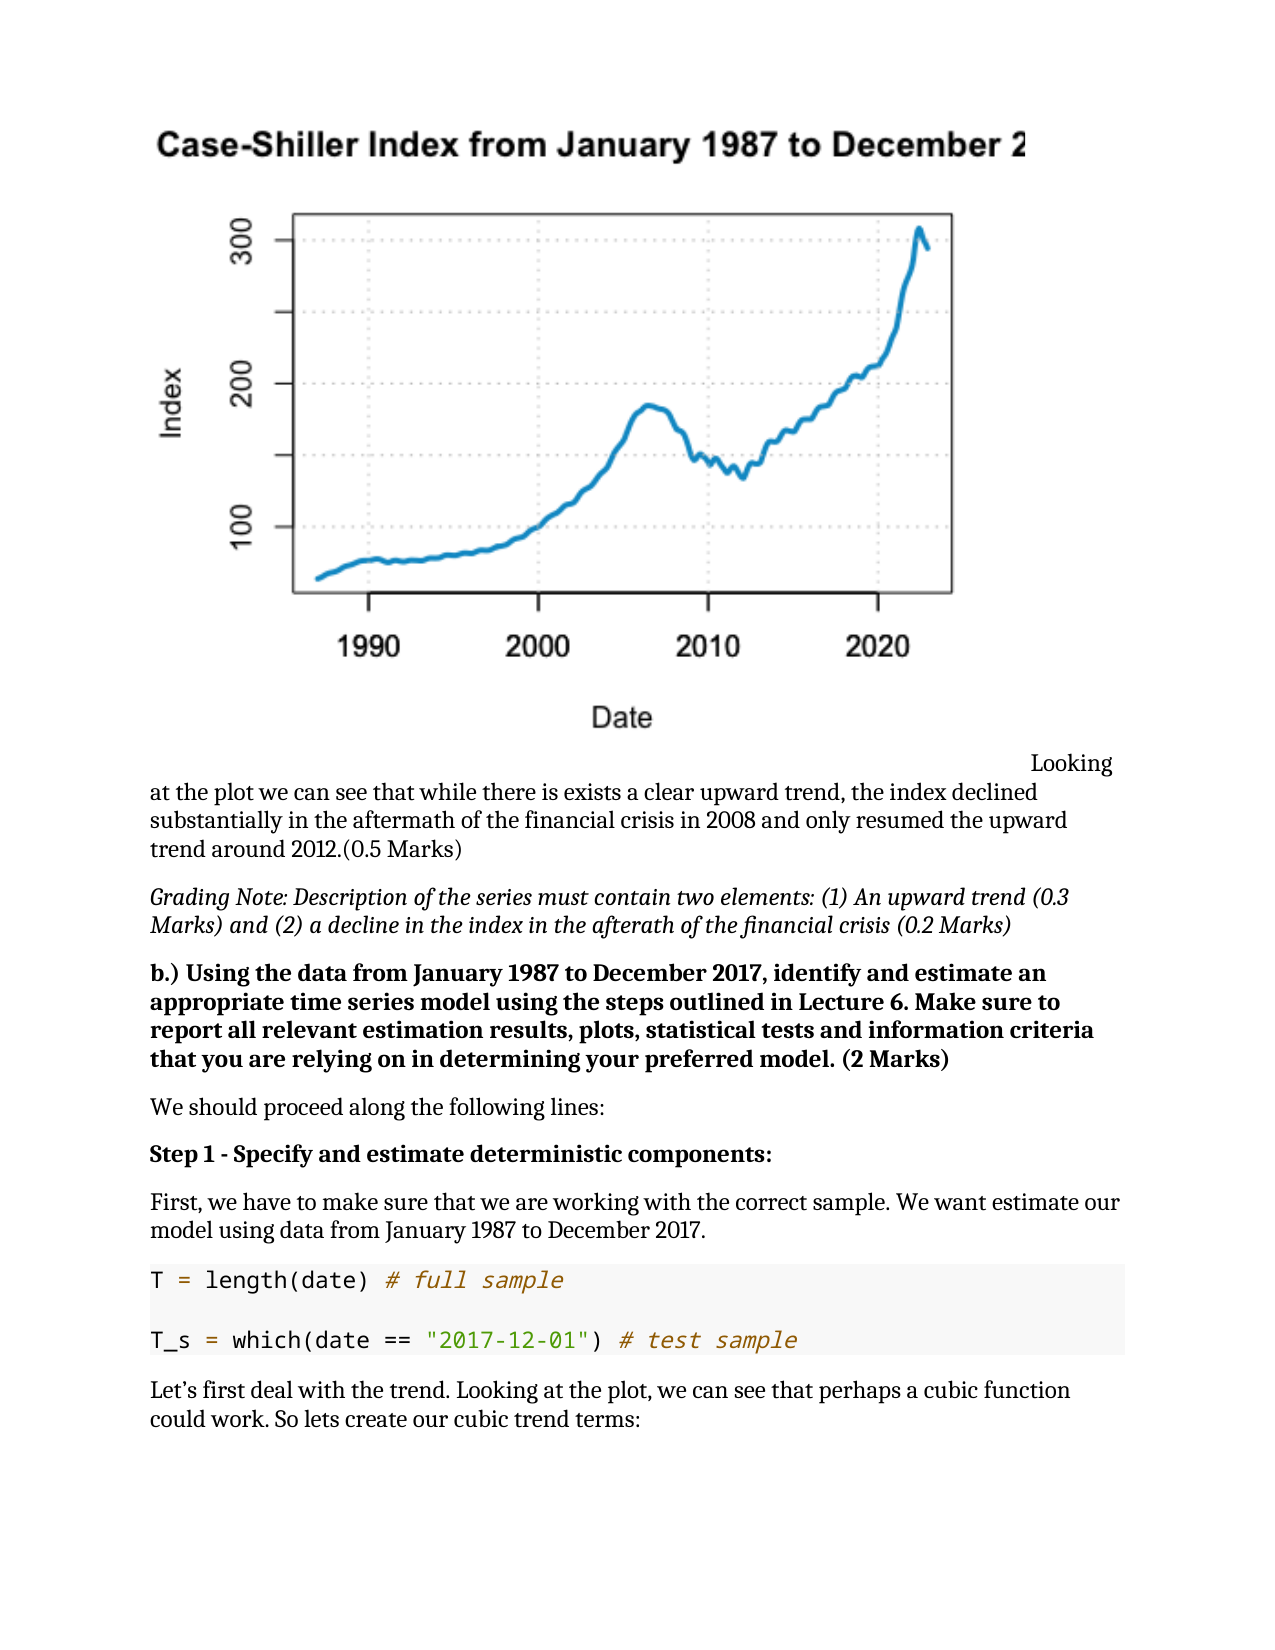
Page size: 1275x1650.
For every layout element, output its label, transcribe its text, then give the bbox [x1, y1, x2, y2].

text Let’s first deal with the trend. Looking at the plot, we can see that perhaps a cubic function could work. So lets create our cubic trend terms: [150, 1376, 1125, 1433]
text T = length(date) # full sample T_s = which(date == "2017-12-01") # test sample [150, 1264, 1125, 1355]
text We should proceed along the following lines: [150, 1092, 1125, 1121]
text Grading Note: Description of the series must contain two elements: (1) An upward trend (0.3 Marks) and (2) a decline in the index in the afterath of the financial crisis (0.2 Marks) [150, 882, 1125, 940]
picture [150, 71, 1025, 772]
text Step 1 - Specify and estimate deterministic components: [150, 1140, 1125, 1169]
text b.) Using the data from January 1987 to December 2017, identify and estimate an appropriate time series model using the steps outlined in Lecture 6. Make sure to report all relevant estimation results, plots, statistical tests and information criteria that you are relying on in determining your preferred model. (2 Marks) [150, 959, 1125, 1074]
text First, we have to make sure that we are working with the correct sample. We want estimate our model using data from January 1987 to December 2017. [150, 1187, 1125, 1245]
